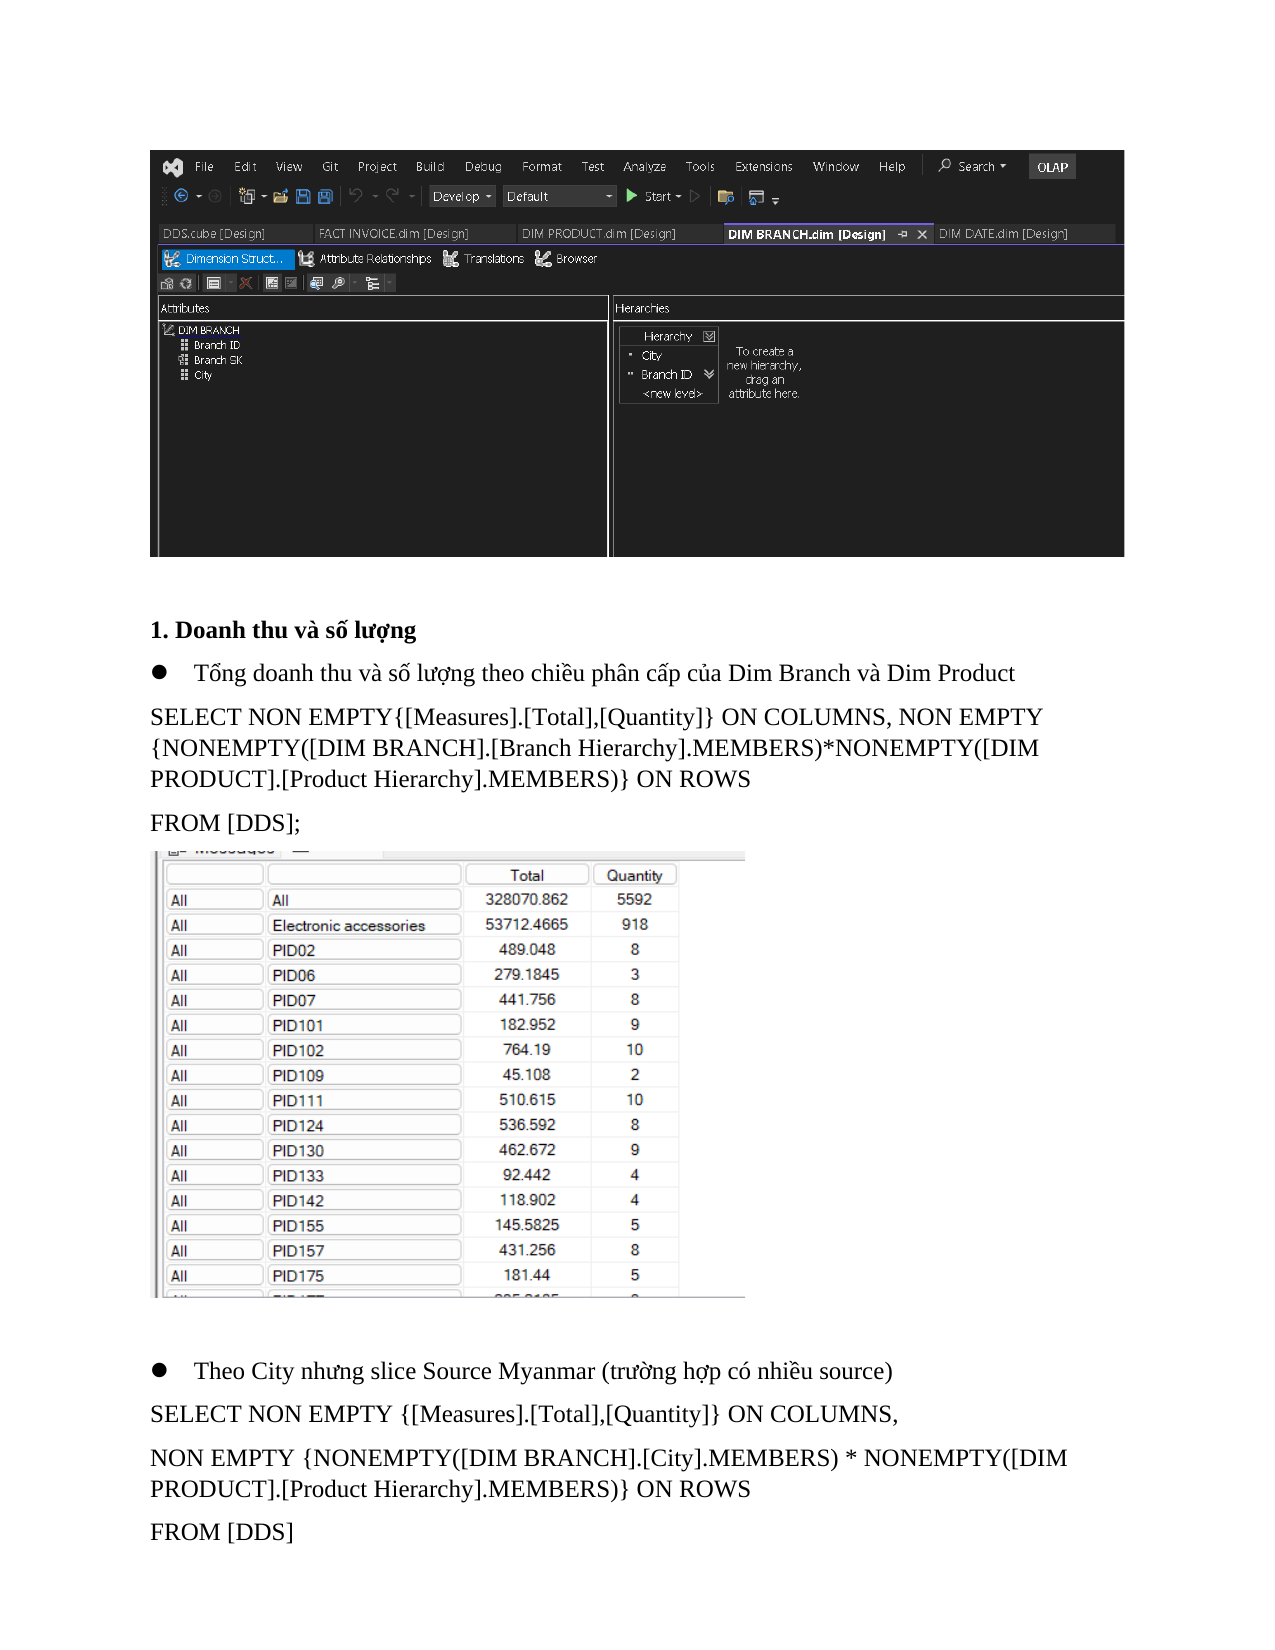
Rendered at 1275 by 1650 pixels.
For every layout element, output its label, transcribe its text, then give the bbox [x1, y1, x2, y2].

list SELECT NON EMPTY{[Measures].[Total],[Quantity]} ON COLUMNS, NON EMPTY {NONEMPTY([DIM BRANCH].[Branch Hierarchy].MEMBERS)*NONEMPTY([DIM PRODUCT].[Product Hierarchy].MEMBERS)} ON ROWS [150, 702, 1125, 793]
picture [150, 150, 1125, 557]
list Doanh thu và số lượng [150, 615, 1125, 644]
picture [150, 851, 746, 1298]
list FROM [DDS]; [150, 808, 1125, 836]
list Tổng doanh thu và số lượng theo chiều phân cấp của Dim Branch và Dim Product [150, 658, 1125, 687]
list NON EMPTY {NONEMPTY([DIM BRANCH].[City].MEMBERS) * NONEMPTY([DIM PRODUCT].[Product Hierarchy].MEMBERS)} ON ROWS [150, 1443, 1125, 1503]
list Theo City nhưng slice Source Myanmar (trường hợp có nhiều source) [150, 1356, 1125, 1384]
list SELECT NON EMPTY {[Measures].[Total],[Quantity]} ON COLUMNS, [150, 1399, 1125, 1428]
list FROM [DDS] [150, 1517, 1125, 1546]
